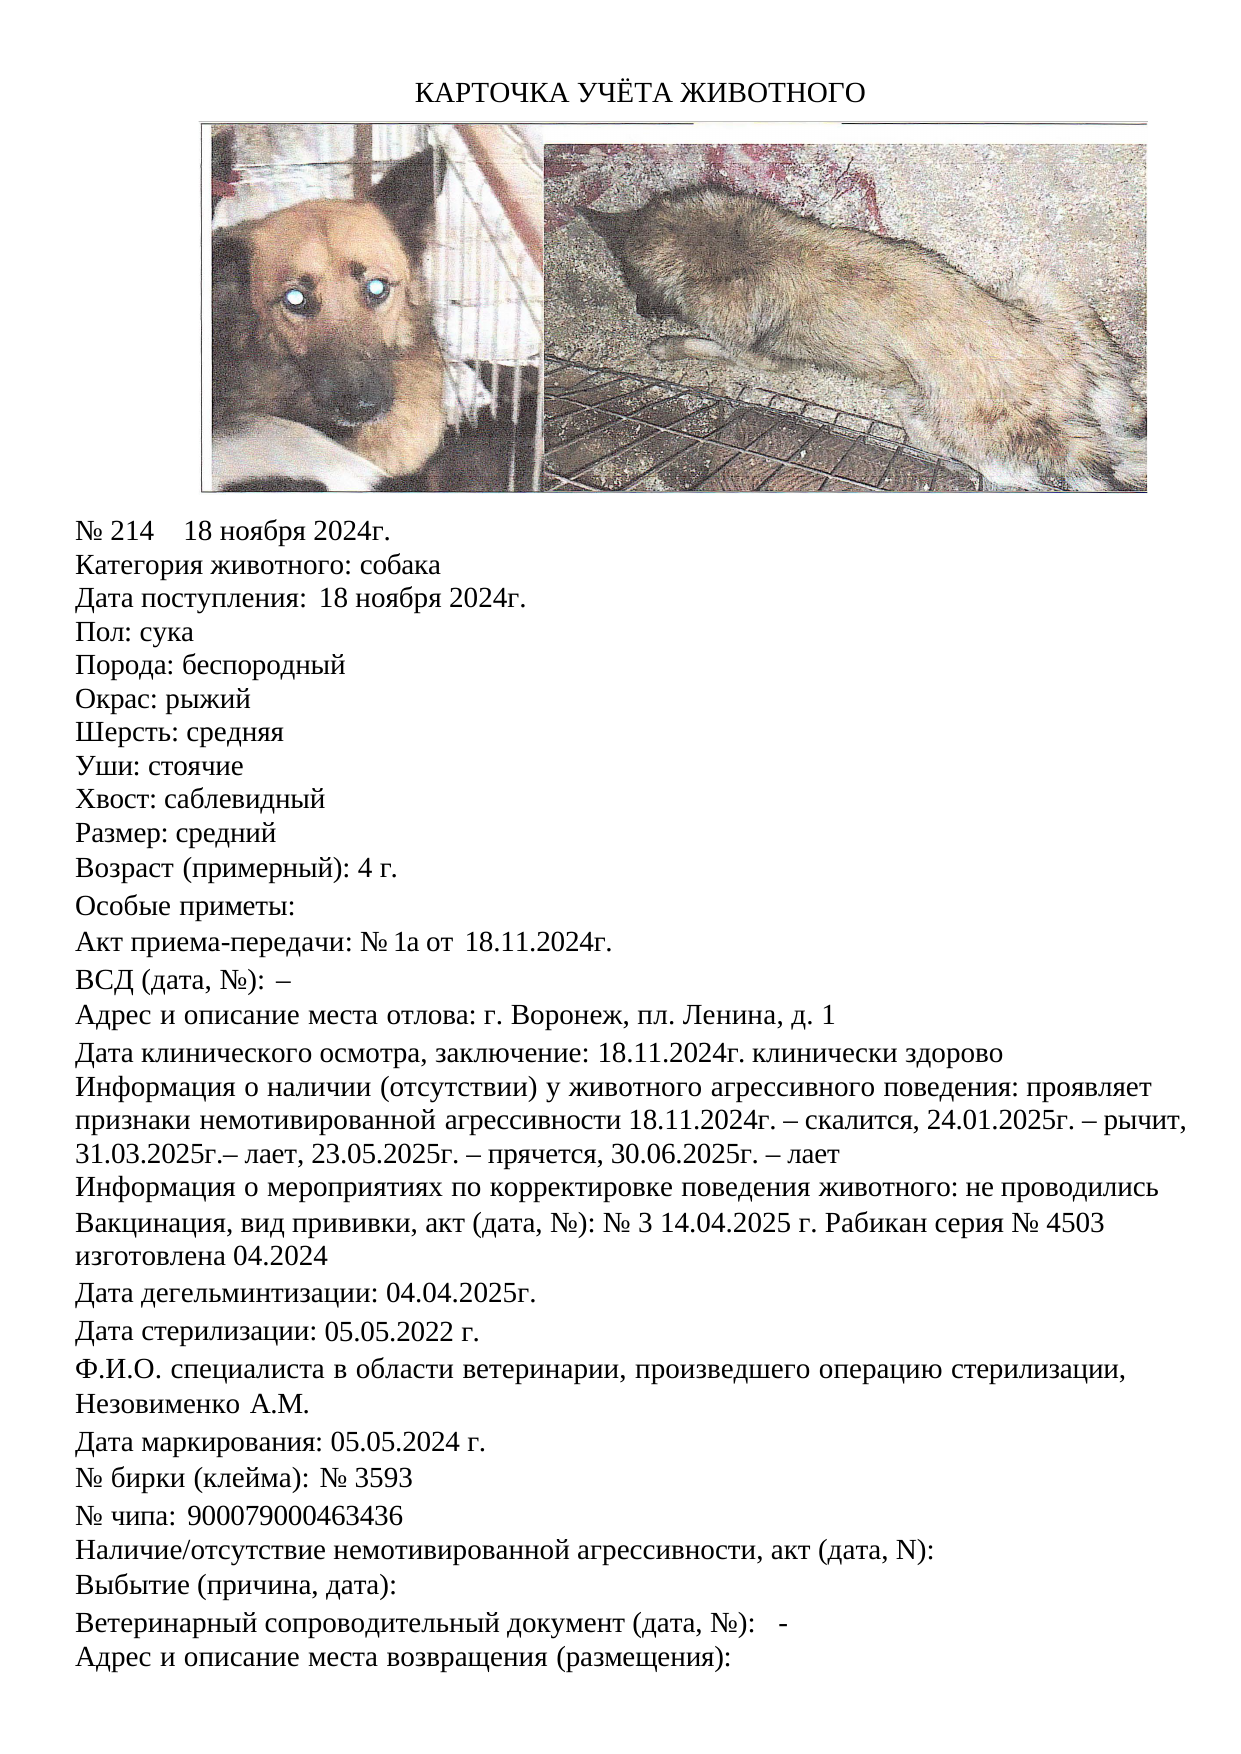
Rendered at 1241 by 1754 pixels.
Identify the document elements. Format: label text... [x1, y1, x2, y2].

text Пол: сука [75, 614, 1207, 647]
text Информация о мероприятиях по корректировке поведения животного: не проводились [75, 1169, 1207, 1203]
text Вакцинация, вид прививки, акт (дата, №): № 3 14.04.2025 г. Рабикан серия № 4503 изготовлена 04.2024 [75, 1205, 1207, 1272]
text Наличие/отсутствие немотивированной агрессивности, акт (дата, N): [75, 1532, 1207, 1566]
text Акт приема-передачи: № 1а от 18.11.2024г. [75, 924, 1207, 957]
text Категория животного: собака [75, 547, 1207, 580]
text Хвост: саблевидный [75, 782, 1207, 815]
text Дата клинического осмотра, заключение: 18.11.2024г. клинически здорово [75, 1035, 1207, 1069]
text КАРТОЧКА УЧЁТА ЖИВОТНОГО [75, 75, 1206, 108]
text Ветеринарный сопроводительный документ (дата, №): - [75, 1605, 1207, 1639]
text Ф.И.О. специалиста в области ветеринарии, произведшего операцию стерилизации, [75, 1351, 1207, 1385]
text Особые приметы: [75, 888, 1207, 922]
text Возраст (примерный): 4 г. [75, 851, 1207, 884]
text № 214 18 ноября 2024г. [75, 513, 1207, 547]
text Шерсть: средняя [75, 714, 1207, 748]
picture [198, 121, 1148, 495]
text Адрес и описание места отлова: г. Воронеж, пл. Ленина, д. 1 [75, 997, 1207, 1031]
text № чипа: 900079000463436 [75, 1498, 1207, 1532]
text Уши: стоячие [75, 748, 1207, 782]
text Информация о наличии (отсутствии) у животного агрессивного поведения: проявляет признаки немотивированной агрессивности 18.11.2024г. – скалится, 24.01.2025г. – рычит, 31.03.2025г.– лает, 23.05.2025г. – прячется, 30.06.2025г. – лает [75, 1069, 1207, 1169]
text Выбытие (причина, дата): [75, 1567, 1207, 1603]
text № бирки (клейма): № 3593 [75, 1460, 1207, 1493]
text Дата маркирования: 05.05.2024 г. [75, 1424, 1207, 1458]
text Дата дегельминтизации: 04.04.2025г. [75, 1276, 1207, 1309]
text Адрес и описание места возвращения (размещения): [75, 1639, 1207, 1672]
text Размер: средний [75, 815, 1207, 849]
text Дата поступления: 18 ноября 2024г. [75, 580, 1207, 614]
text Окрас: рыжий [75, 681, 1207, 714]
text Незовименко А.М. [75, 1387, 1207, 1420]
text Дата стерилизации: 05.05.2022 г. [75, 1313, 1207, 1347]
text Порода: беспородный [75, 647, 1207, 681]
text ВСД (дата, №): – [75, 962, 1207, 996]
